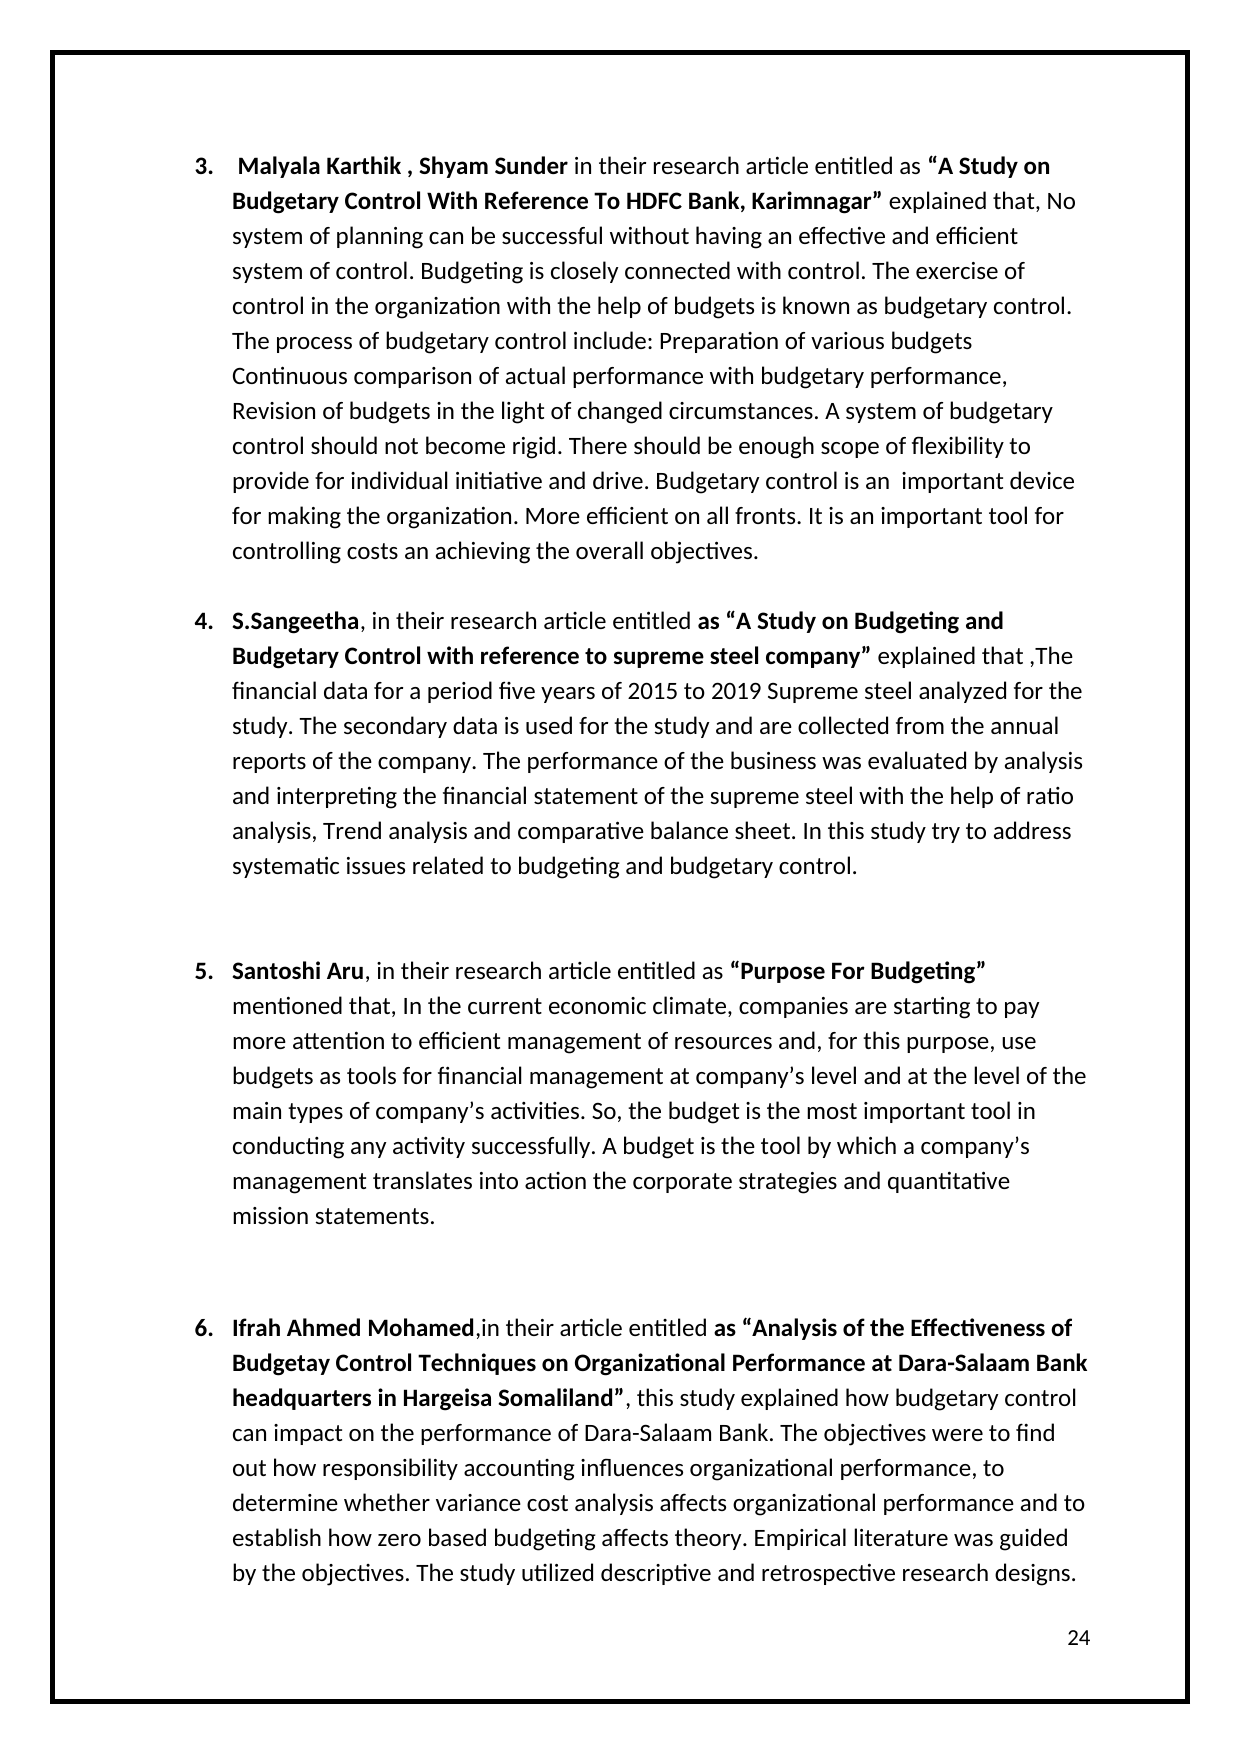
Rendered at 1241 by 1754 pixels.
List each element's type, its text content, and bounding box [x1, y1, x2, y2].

list Malyala Karthik , Shyam Sunder in their research article entitled as “A Study on Budgetary Control With Reference To HDFC Bank, Karimnagar” explained that, No system of planning can be successful without having an effective and efficient system of control. Budgeting is closely connected with control. The exercise of control in the organization with the help of budgets is known as budgetary control. The process of budgetary control include: Preparation of various budgets Continuous comparison of actual performance with budgetary performance, Revision of budgets in the light of changed circumstances. A system of budgetary control should not become rigid. There should be enough scope of flexibility to provide for individual initiative and drive. Budgetary control is an important device for making the organization. More efficient on all fronts. It is an important tool for controlling costs an achieving the overall objectives. [194, 150, 1090, 566]
list S.Sangeetha, in their research article entitled as “A Study on Budgeting and Budgetary Control with reference to supreme steel company” explained that ,The financial data for a period five years of 2015 to 2019 Supreme steel analyzed for the study. The secondary data is used for the study and are collected from the annual reports of the company. The performance of the business was evaluated by analysis and interpreting the financial statement of the supreme steel with the help of ratio analysis, Trend analysis and comparative balance sheet. In this study try to address systematic issues related to budgeting and budgetary control. [194, 605, 1090, 881]
list Santoshi Aru, in their research article entitled as “Purpose For Budgeting” mentioned that, In the current economic climate, companies are starting to pay more attention to efficient management of resources and, for this purpose, use budgets as tools for financial management at company’s level and at the level of the main types of company’s activities. So, the budget is the most important tool in conducting any activity successfully. A budget is the tool by which a company’s management translates into action the corporate strategies and quantitative mission statements. [194, 955, 1090, 1231]
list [194, 1312, 1090, 1587]
